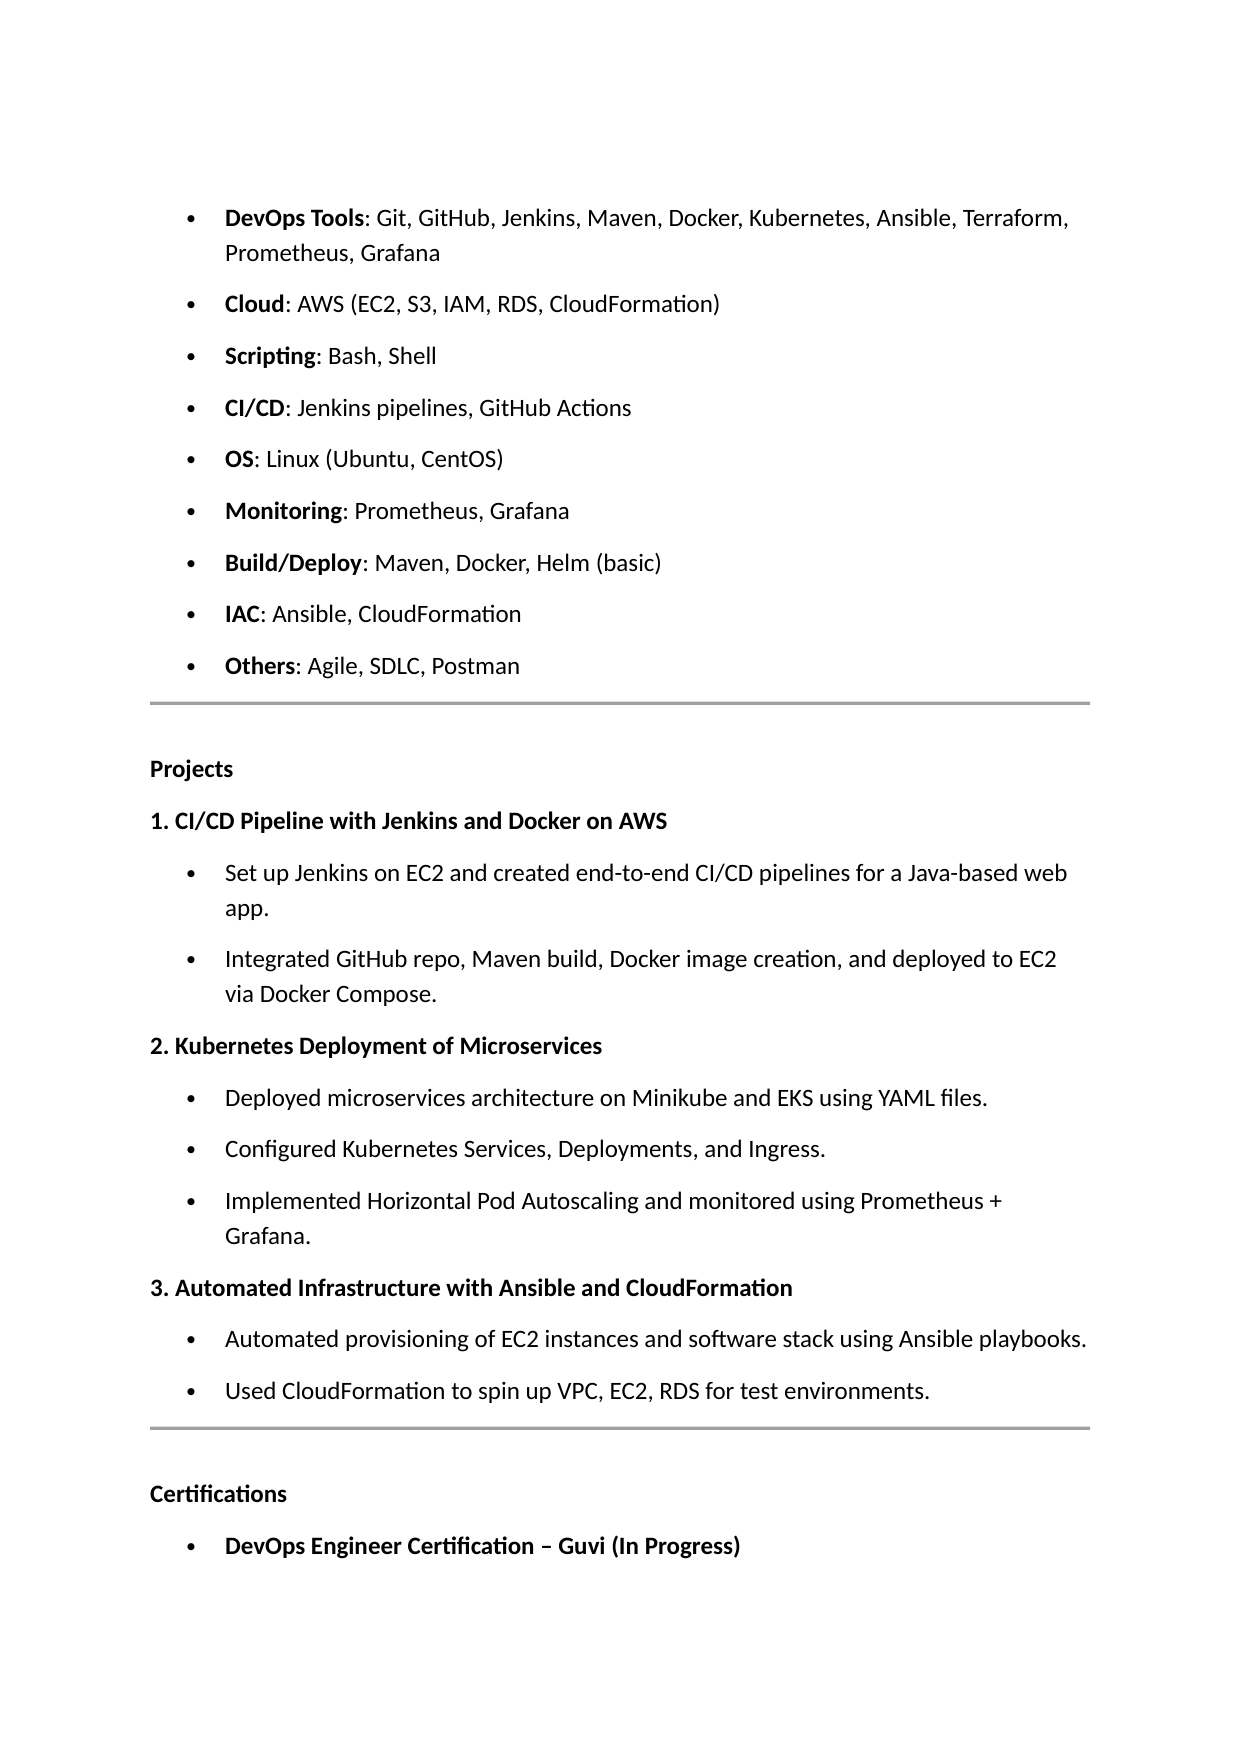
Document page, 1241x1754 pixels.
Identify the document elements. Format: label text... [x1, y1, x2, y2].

text 2. Kubernetes Deployment of Microservices [150, 1030, 1090, 1061]
list DevOps Tools: Git, GitHub, Jenkins, Maven, Docker, Kubernetes, Ansible, Terraform, Prometheus, Grafana [187, 202, 1090, 267]
text Projects [150, 753, 1090, 784]
list IAC: Ansible, CloudFormation [187, 598, 1090, 629]
list Used CloudFormation to spin up VPC, EC2, RDS for test environments. [187, 1375, 1090, 1406]
list CI/CD: Jenkins pipelines, GitHub Actions [187, 392, 1090, 422]
list OS: Linux (Ubuntu, CentOS) [187, 443, 1090, 474]
list Implemented Horizontal Pod Autoscaling and monitored using Prometheus + Grafana. [187, 1185, 1090, 1251]
list Cloud: AWS (EC2, S3, IAM, RDS, CloudFormation) [187, 288, 1090, 319]
text 1. CI/CD Pipeline with Jenkins and Docker on AWS [150, 805, 1090, 836]
list Configured Kubernetes Services, Deployments, and Ingress. [187, 1133, 1090, 1164]
list Monitoring: Prometheus, Grafana [187, 495, 1090, 526]
list Scripting: Bash, Shell [187, 340, 1090, 371]
list Integrated GitHub repo, Maven build, Docker image creation, and deployed to EC2 via Docker Compose. [187, 943, 1090, 1009]
list Deployed microservices architecture on Minikube and EKS using YAML files. [187, 1082, 1090, 1112]
list Others: Agile, SDLC, Postman [187, 650, 1090, 681]
text 3. Automated Infrastructure with Ansible and CloudFormation [150, 1272, 1090, 1302]
list Set up Jenkins on EC2 and created end-to-end CI/CD pipelines for a Java-based web app. [187, 857, 1090, 922]
text Certifications [150, 1478, 1090, 1509]
list Automated provisioning of EC2 instances and software stack using Ansible playbooks. [187, 1323, 1090, 1354]
list DevOps Engineer Certification – Guvi (In Progress) [187, 1530, 1090, 1561]
list Build/Deploy: Maven, Docker, Helm (basic) [187, 547, 1090, 577]
